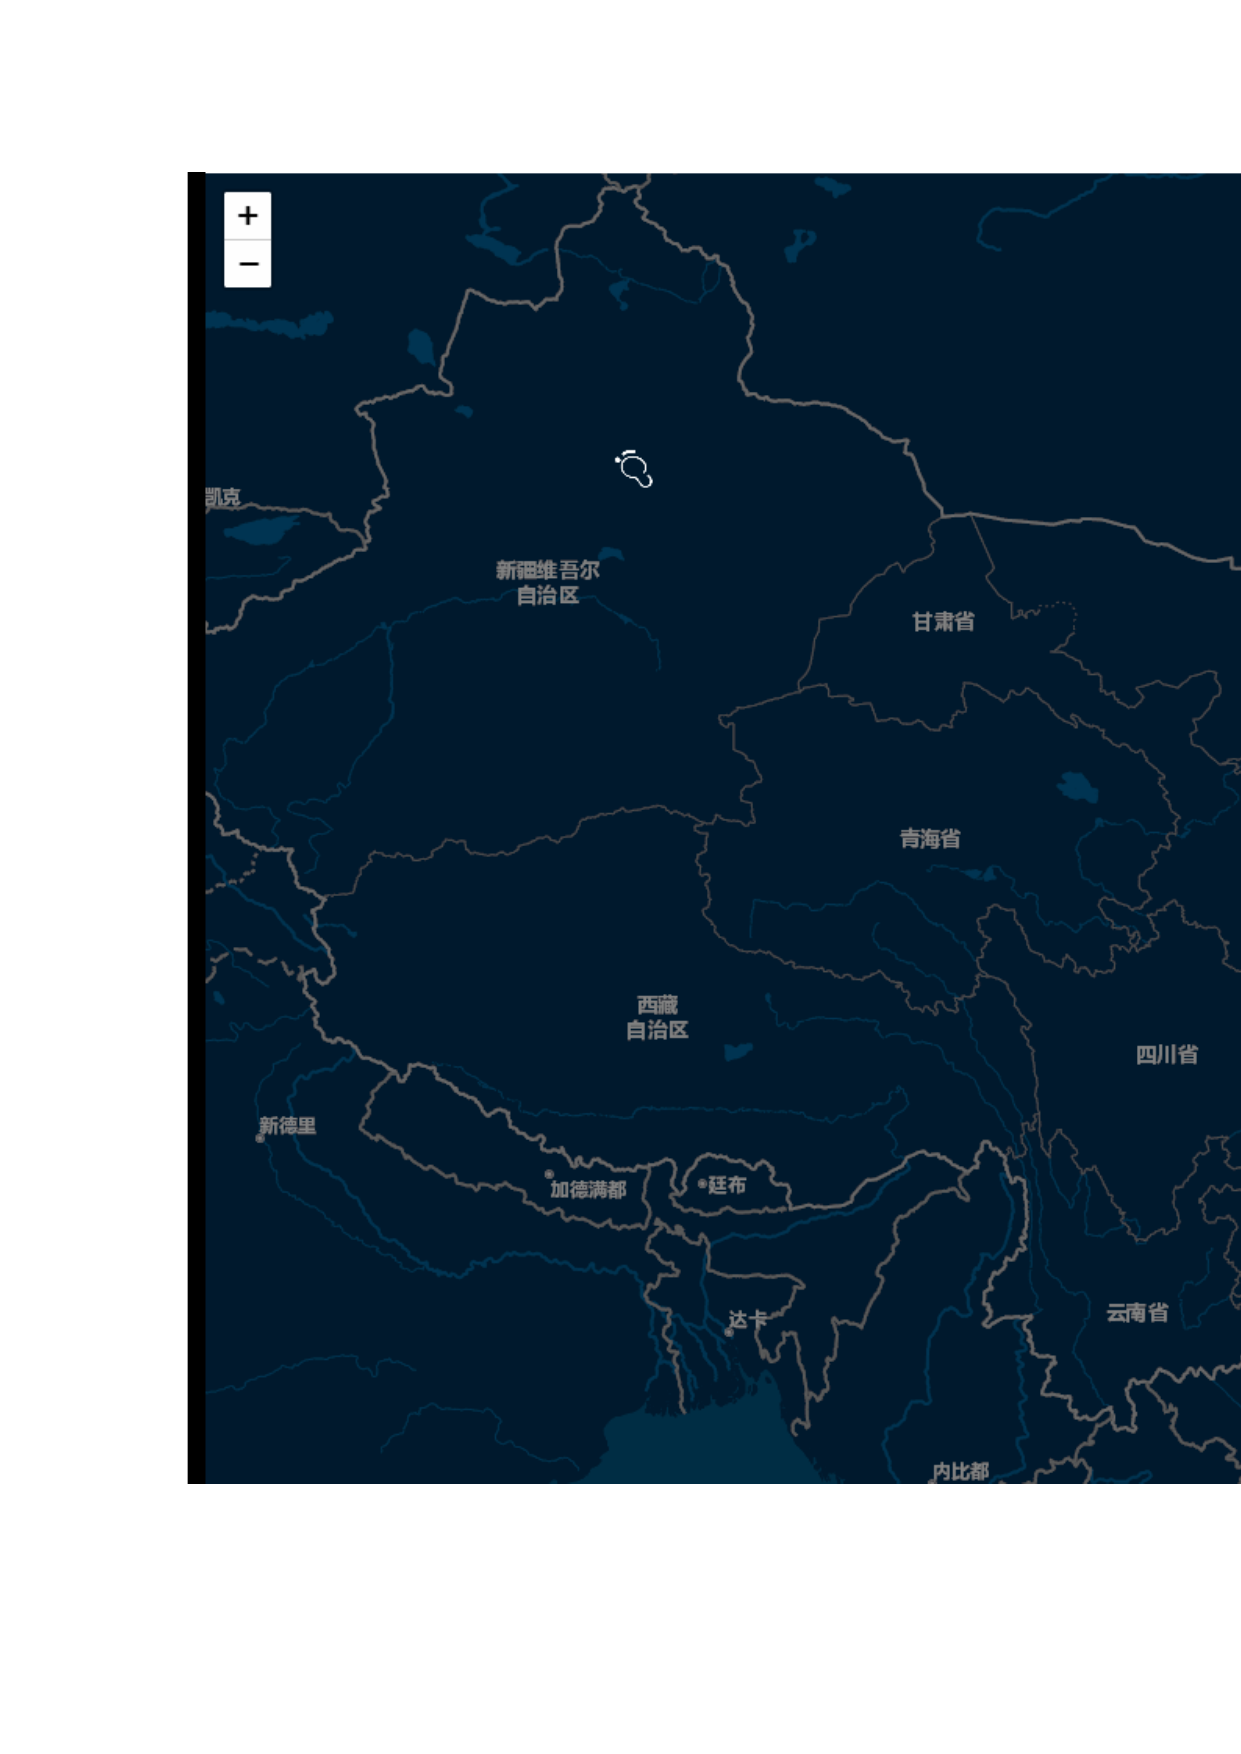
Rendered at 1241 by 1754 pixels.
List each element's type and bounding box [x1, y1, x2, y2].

picture [748, 1384, 757, 1395]
picture [187, 172, 1241, 1484]
